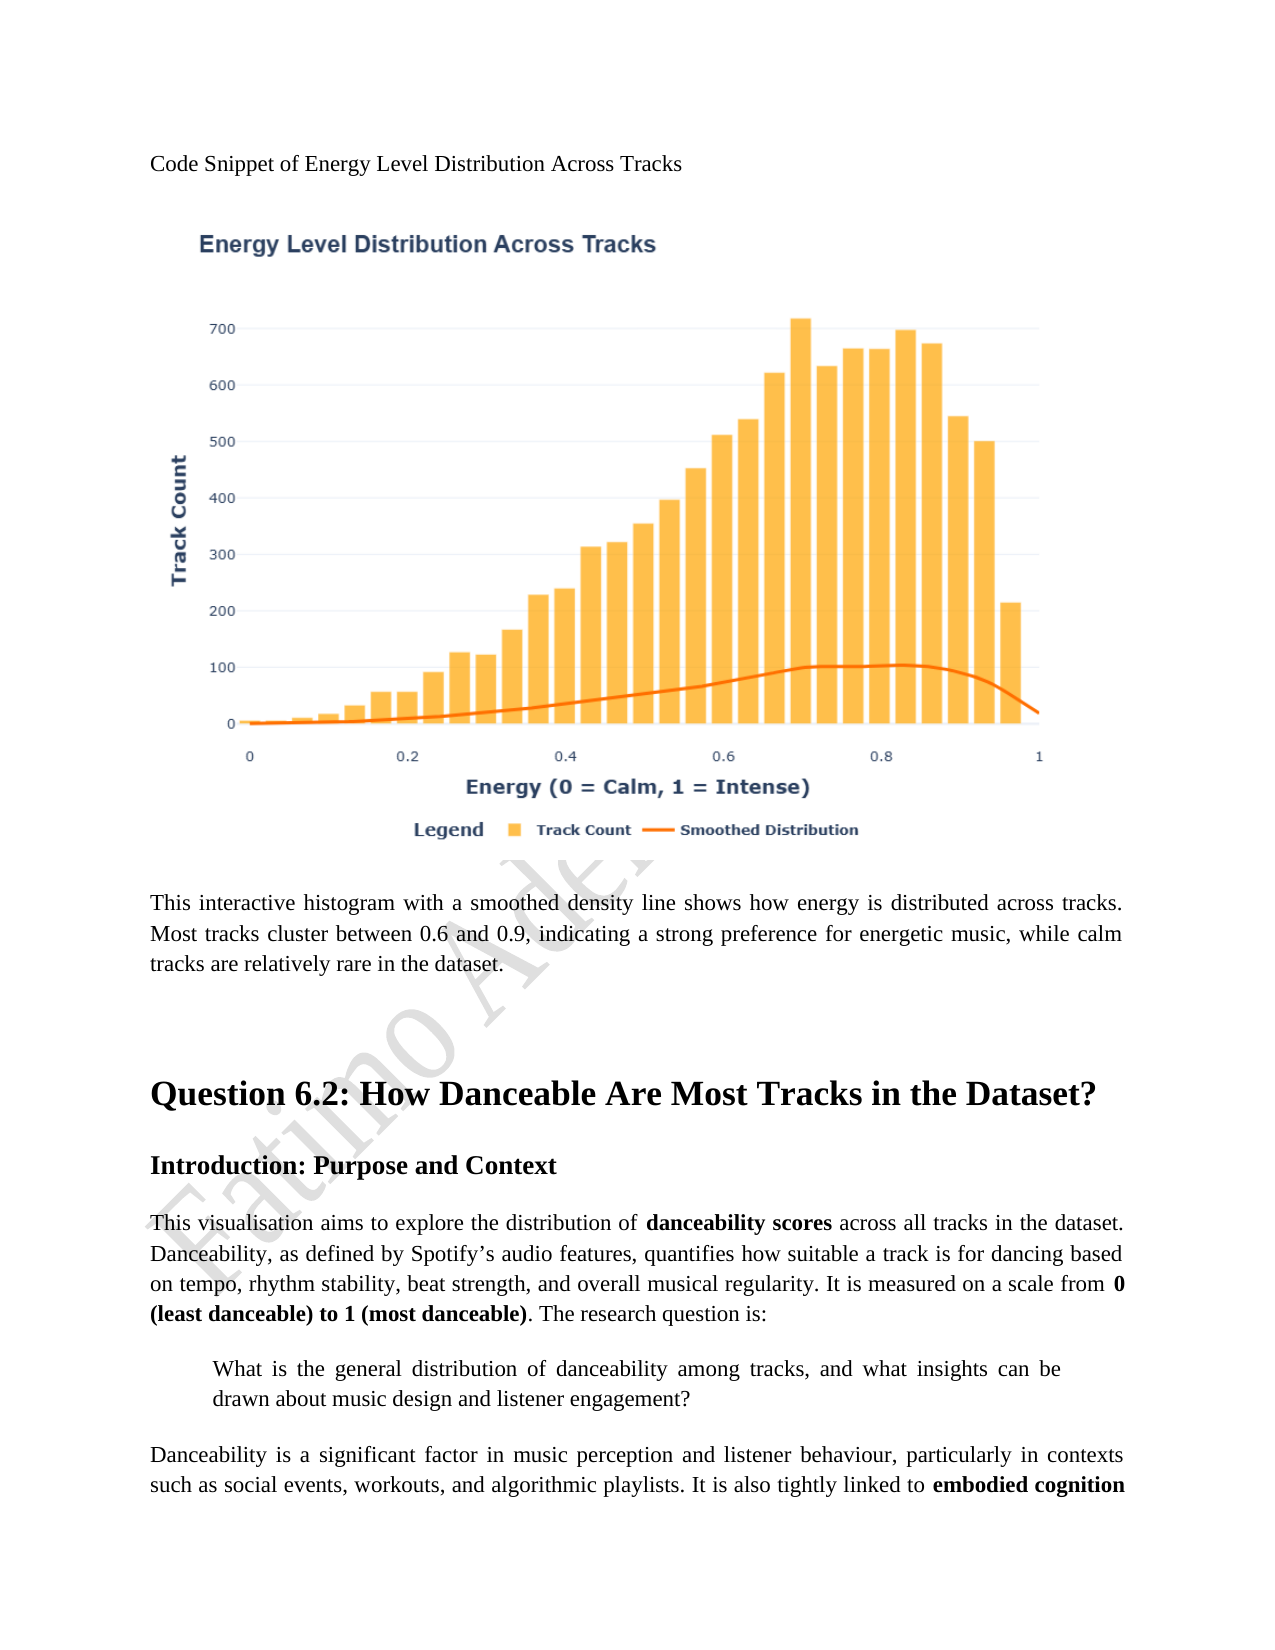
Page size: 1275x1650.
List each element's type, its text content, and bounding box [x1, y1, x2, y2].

text This visualisation aims to explore the distribution of danceability scores across all tracks in the dataset. Danceability, as defined by Spotify’s audio features, quantifies how suitable a track is for dancing based on tempo, rhythm stability, beat strength, and overall musical regularity. It is measured on a scale from 0 (least danceable) to 1 (most danceable). The research question is: [150, 1209, 1125, 1326]
subtitle Question 6.2: How Danceable Are Most Tracks in the Dataset? [150, 1073, 1125, 1113]
picture [150, 209, 1125, 860]
subtitle Introduction: Purpose and Context [150, 1149, 1125, 1180]
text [150, 1441, 1125, 1497]
text Code Snippet of Energy Level Distribution Across Tracks [150, 150, 1125, 176]
text This interactive histogram with a smoothed density line shows how energy is distributed across tracks. Most tracks cluster between 0.6 and 0.9, indicating a strong preference for energetic music, while calm tracks are relatively rare in the dataset. [150, 889, 1125, 976]
text What is the general distribution of danceability among tracks, and what insights can be drawn about music design and listener engagement? [212, 1355, 1062, 1412]
